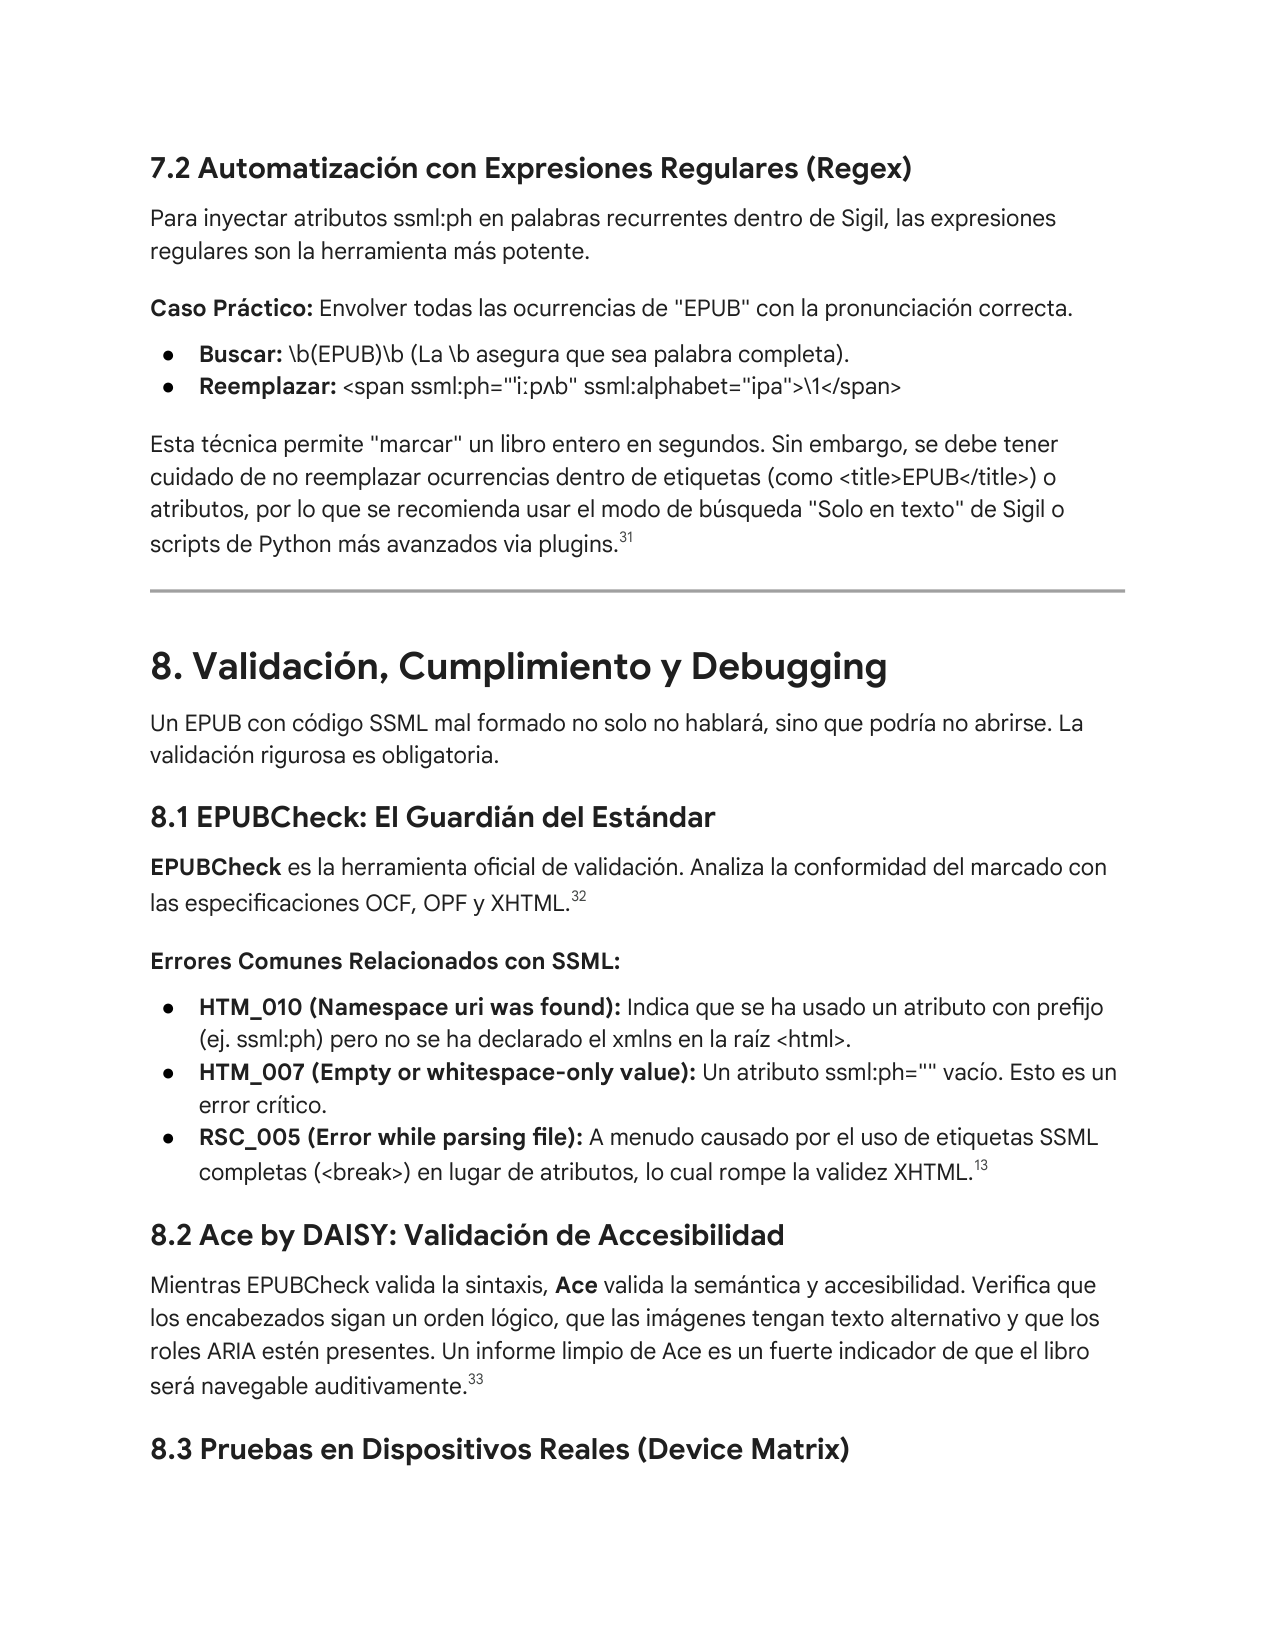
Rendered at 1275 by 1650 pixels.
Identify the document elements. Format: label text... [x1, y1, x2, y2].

list HTM_010 (Namespace uri was found): Indica que se ha usado un atributo con prefijo (ej. ssml:ph) pero no se ha declarado el xmlns en la raíz <html>. [161, 993, 1125, 1054]
text Errores Comunes Relacionados con SSML: [150, 947, 1125, 976]
subtitle 8.1 EPUBCheck: El Guardián del Estándar [150, 799, 1125, 836]
subtitle 8.2 Ace by DAISY: Validación de Accesibilidad [150, 1217, 1125, 1254]
text Esta técnica permite "marcar" un libro entero en segundos. Sin embargo, se debe tener cuidado de no reemplazar ocurrencias dentro de etiquetas (como <title>EPUB</title>) o atributos, por lo que se recomienda usar el modo de búsqueda "Solo en texto" de Sigil o scripts de Python más avanzados via plugins.31 [150, 430, 1125, 560]
list RSC_005 (Error while parsing file): A menudo causado por el uso de etiquetas SSML completas (<break>) en lugar de atributos, lo cual rompe la validez XHTML.13 [161, 1123, 1125, 1188]
text EPUBCheck es la herramienta oficial de validación. Analiza la conformidad del marcado con las especificaciones OCF, OPF y XHTML.32 [150, 854, 1125, 918]
list Buscar: \b(EPUB)\b (La \b asegura que sea palabra completa). [161, 340, 1125, 368]
subtitle 8. Validación, Cumplimiento y Debugging [150, 593, 1125, 690]
subtitle 7.2 Automatización con Expresiones Regulares (Regex) [150, 150, 1125, 187]
list Reemplazar: <span ssml:ph="ˈiːpʌb" ssml:alphabet="ipa">\1</span> [161, 372, 1125, 401]
list HTM_007 (Empty or whitespace-only value): Un atributo ssml:ph="" vacío. Esto es un error crítico. [161, 1058, 1125, 1119]
text Un EPUB con código SSML mal formado no solo no hablará, sino que podría no abrirse. La validación rigurosa es obligatoria. [150, 709, 1125, 771]
text Para inyectar atributos ssml:ph en palabras recurrentes dentro de Sigil, las expresiones regulares son la herramienta más potente. [150, 204, 1125, 266]
text Mientras EPUBCheck valida la sintaxis, Ace valida la semántica y accesibilidad. Verifica que los encabezados sigan un orden lógico, que las imágenes tengan texto alternativo y que los roles ARIA estén presentes. Un informe limpio de Ace es un fuerte indicador de que el libro será navegable auditivamente.33 [150, 1272, 1125, 1401]
subtitle 8.3 Pruebas en Dispositivos Reales (Device Matrix) [150, 1431, 1125, 1467]
text Caso Práctico: Envolver todas las ocurrencias de "EPUB" con la pronunciación correcta. [150, 294, 1125, 323]
